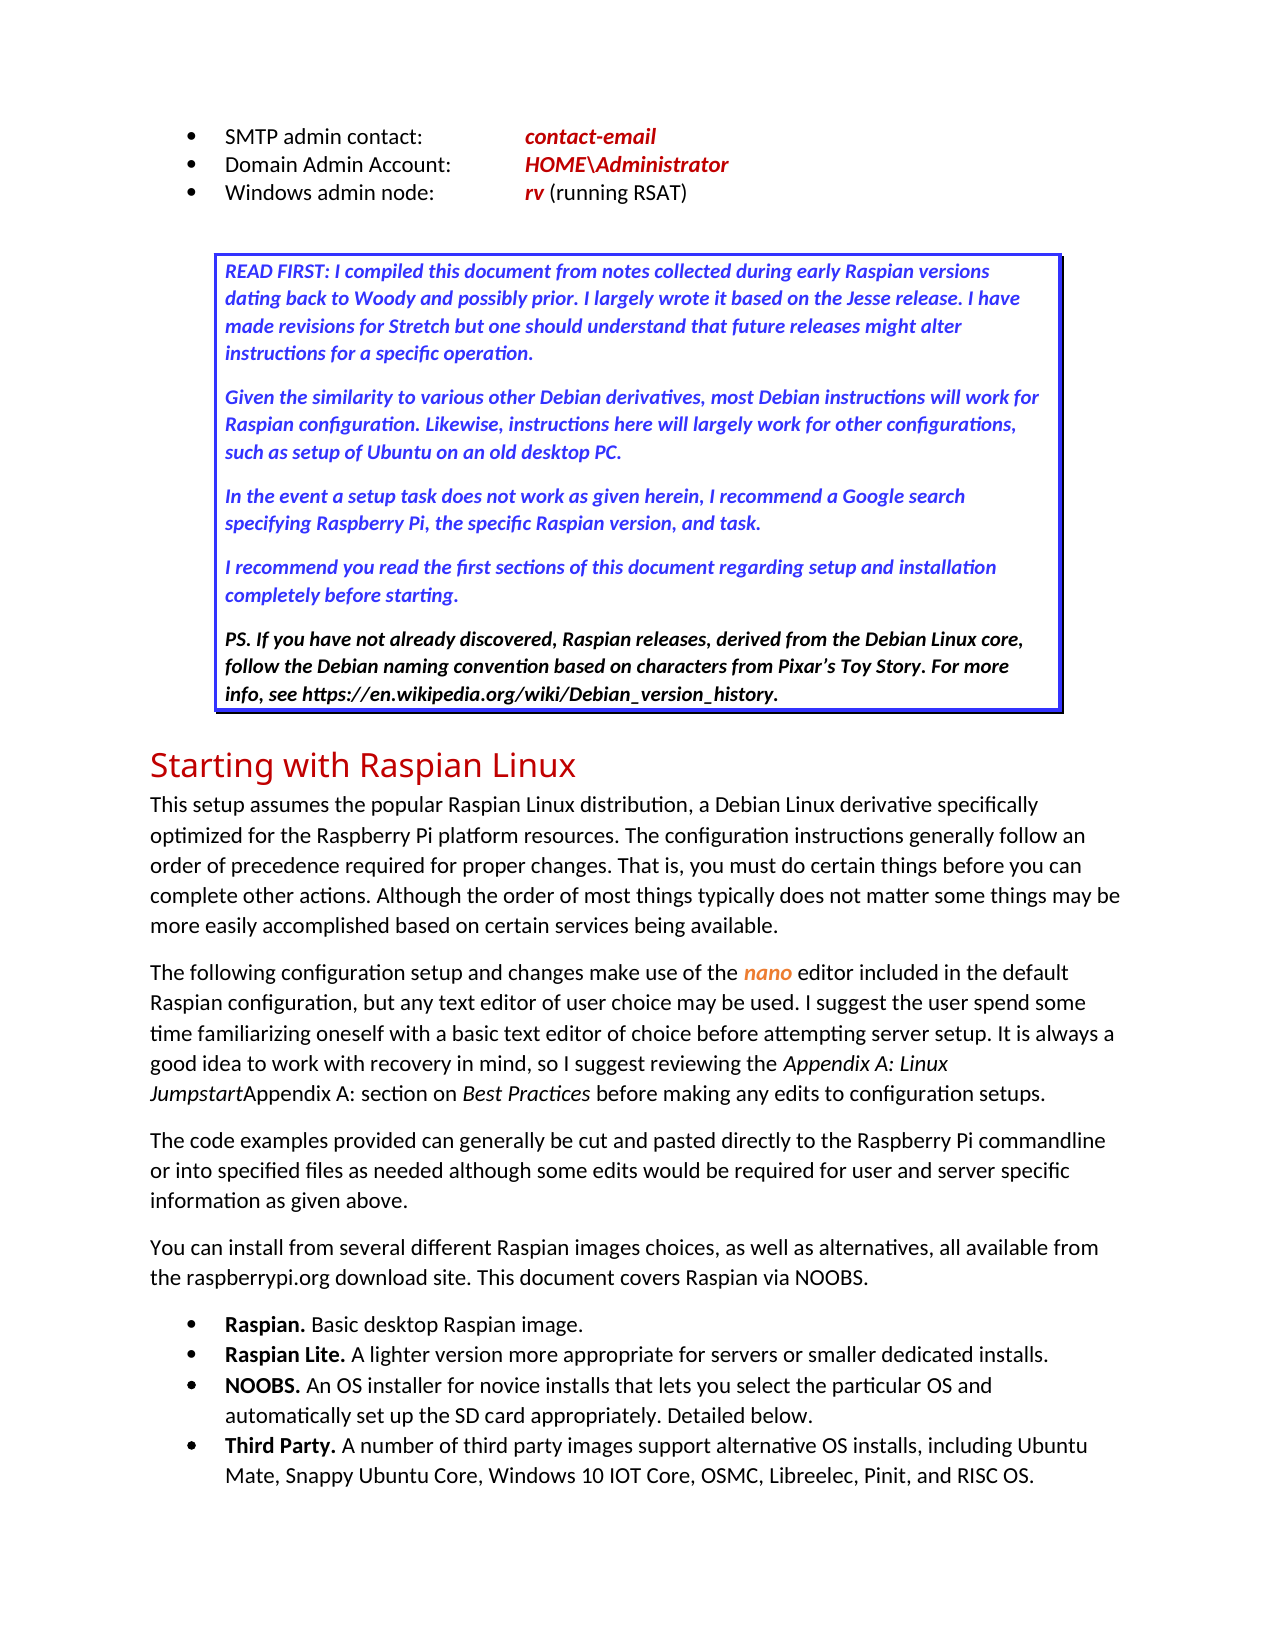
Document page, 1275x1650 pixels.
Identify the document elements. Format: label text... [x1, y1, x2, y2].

list Raspian Lite. A lighter version more appropriate for servers or smaller dedicated installs. [187, 1341, 1125, 1368]
text You can install from several different Raspian images choices, as well as alternatives, all available from the raspberrypi.org download site. This document covers Raspian via NOOBS. [150, 1233, 1125, 1291]
text The code examples provided can generally be cut and pasted directly to the Raspberry Pi commandline or into specified files as needed although some edits would be required for user and server specific information as given above. [150, 1126, 1125, 1214]
subtitle Starting with Raspian Linux [150, 742, 1125, 787]
text I recommend you read the first sections of this document regarding setup and installation completely before starting. [217, 549, 1058, 607]
list Raspian. Basic desktop Raspian image. [187, 1310, 1125, 1338]
list SMTP admin contact: contact-email [187, 122, 1125, 150]
text In the event a setup task does not work as given herein, I recommend a Google search specifying Raspberry Pi, the specific Raspian version, and task. [217, 478, 1058, 536]
list Windows admin node: rv (running RSAT) [187, 178, 1125, 206]
list Domain Admin Account: HOME\Administrator [187, 150, 1125, 178]
text The following configuration setup and changes make use of the nano editor included in the default Raspian configuration, but any text editor of user choice may be used. I suggest the user spend some time familiarizing oneself with a basic text editor of choice before attempting server setup. It is always a good idea to work with recovery in mind, so I suggest reviewing the Appendix A: Linux Jumpstart section on Best Practices before making any edits to configuration setups. [150, 958, 1125, 1107]
text READ FIRST: I compiled this document from notes collected during early Raspian versions dating back to Woody and possibly prior. I largely wrote it based on the Jesse release. I have made revisions for Stretch but one should understand that future releases might alter instructions for a specific operation. [217, 256, 1058, 366]
list Third Party. A number of third party images support alternative OS installs, including Ubuntu Mate, Snappy Ubuntu Core, Windows 10 IOT Core, OSMC, Libreelec, Pinit, and RISC OS. [187, 1431, 1125, 1489]
text Given the similarity to various other Debian derivatives, most Debian instructions will work for Raspian configuration. Likewise, instructions here will largely work for other configurations, such as setup of Ubuntu on an old desktop PC. [217, 379, 1058, 464]
text This setup assumes the popular Raspian Linux distribution, a Debian Linux derivative specifically optimized for the Raspberry Pi platform resources. The configuration instructions generally follow an order of precedence required for proper changes. That is, you must do certain things before you can complete other actions. Although the order of most things typically does not matter some things may be more easily accomplished based on certain services being available. [150, 791, 1125, 939]
text PS. If you have not already discovered, Raspian releases, derived from the Debian Linux core, follow the Debian naming convention based on characters from Pixar’s Toy Story. For more info, see https://en.wikipedia.org/wiki/Debian_version_history. [217, 621, 1058, 708]
list NOOBS. An OS installer for novice installs that lets you select the particular OS and automatically set up the SD card appropriately. Detailed below. [187, 1371, 1125, 1429]
